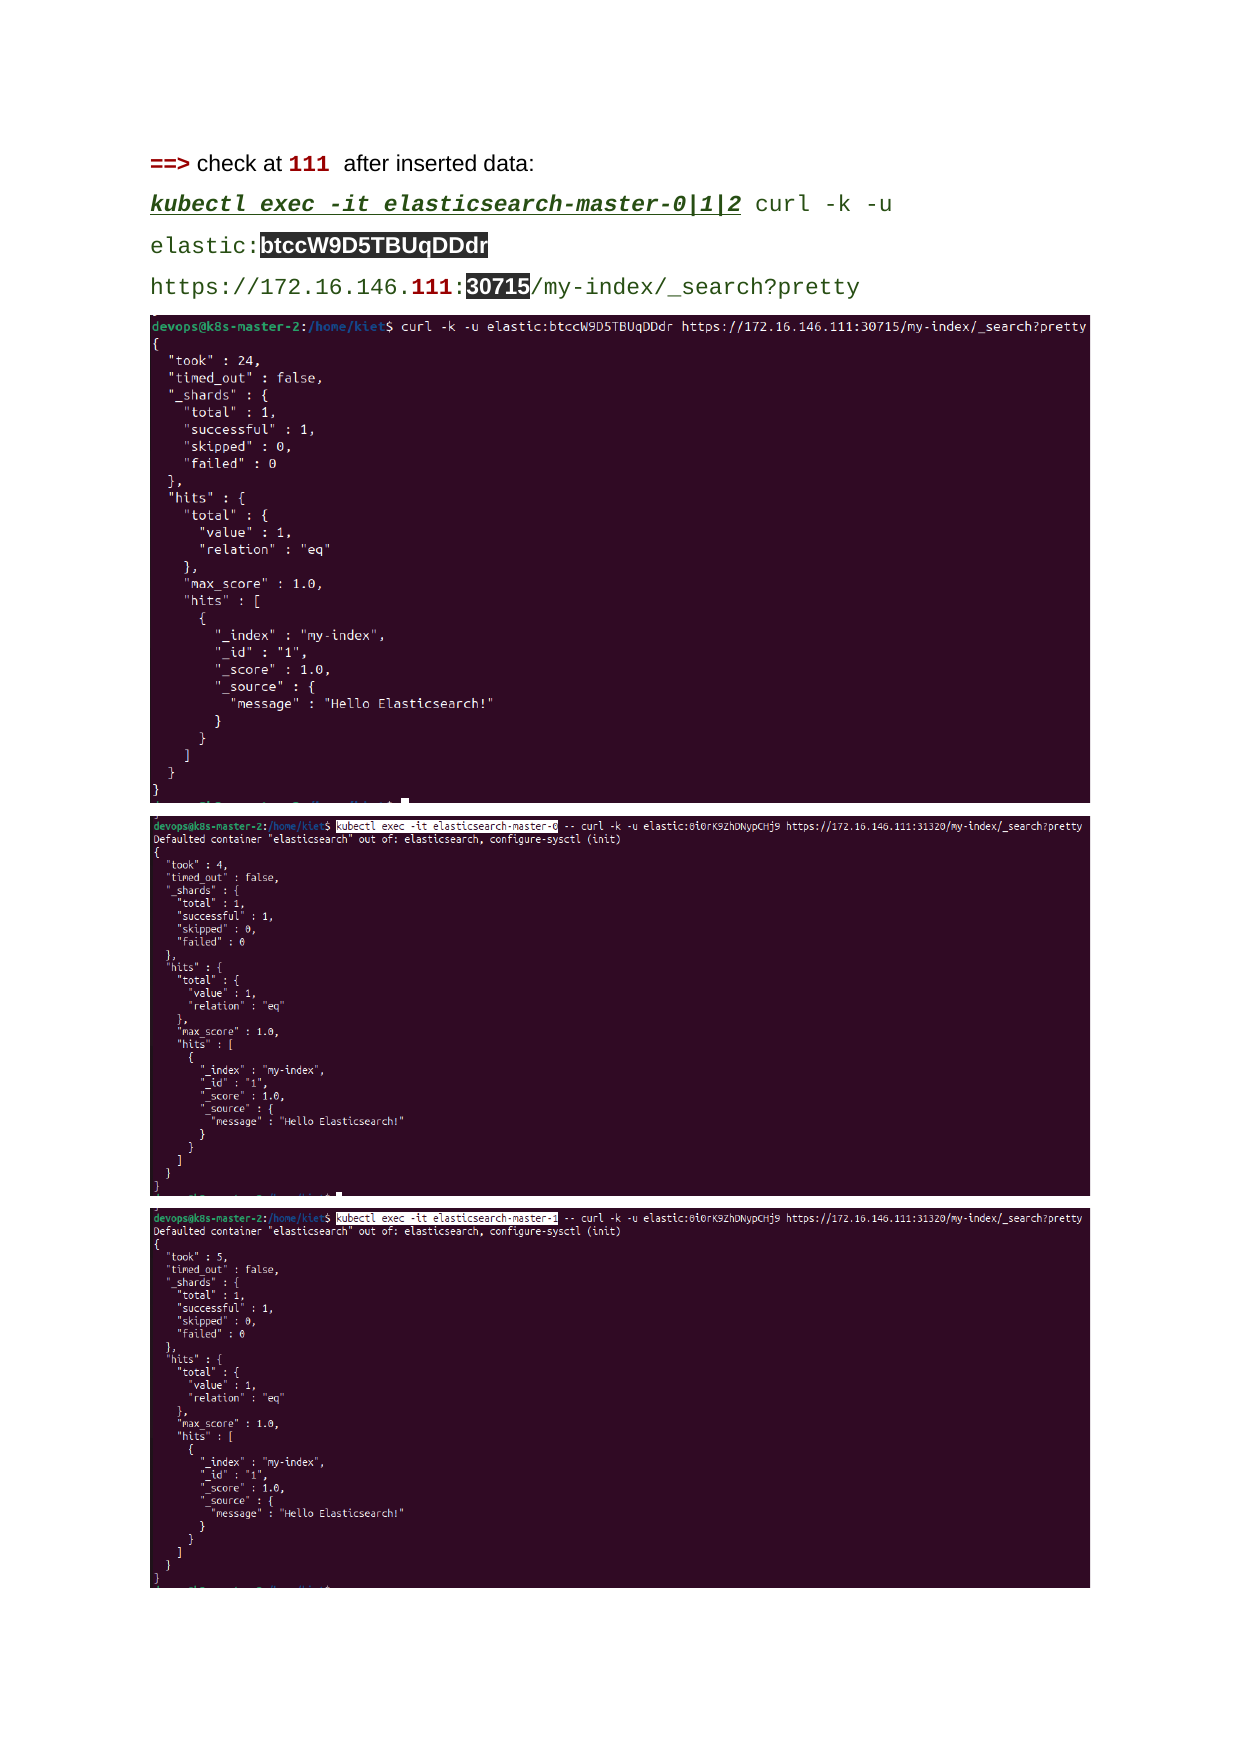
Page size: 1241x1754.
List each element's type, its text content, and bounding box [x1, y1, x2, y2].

text kubectl exec -it elasticsearch-master-0|1|2 curl -k -u elastic:btccW9D5TBUqDDdr https://172.16.146.111:30715/my-index/_search?pretty [150, 192, 1090, 301]
picture [150, 315, 1091, 803]
text ==> check at 111 after inserted data: [150, 150, 1090, 178]
picture [150, 816, 1091, 1196]
picture [150, 1208, 1091, 1588]
